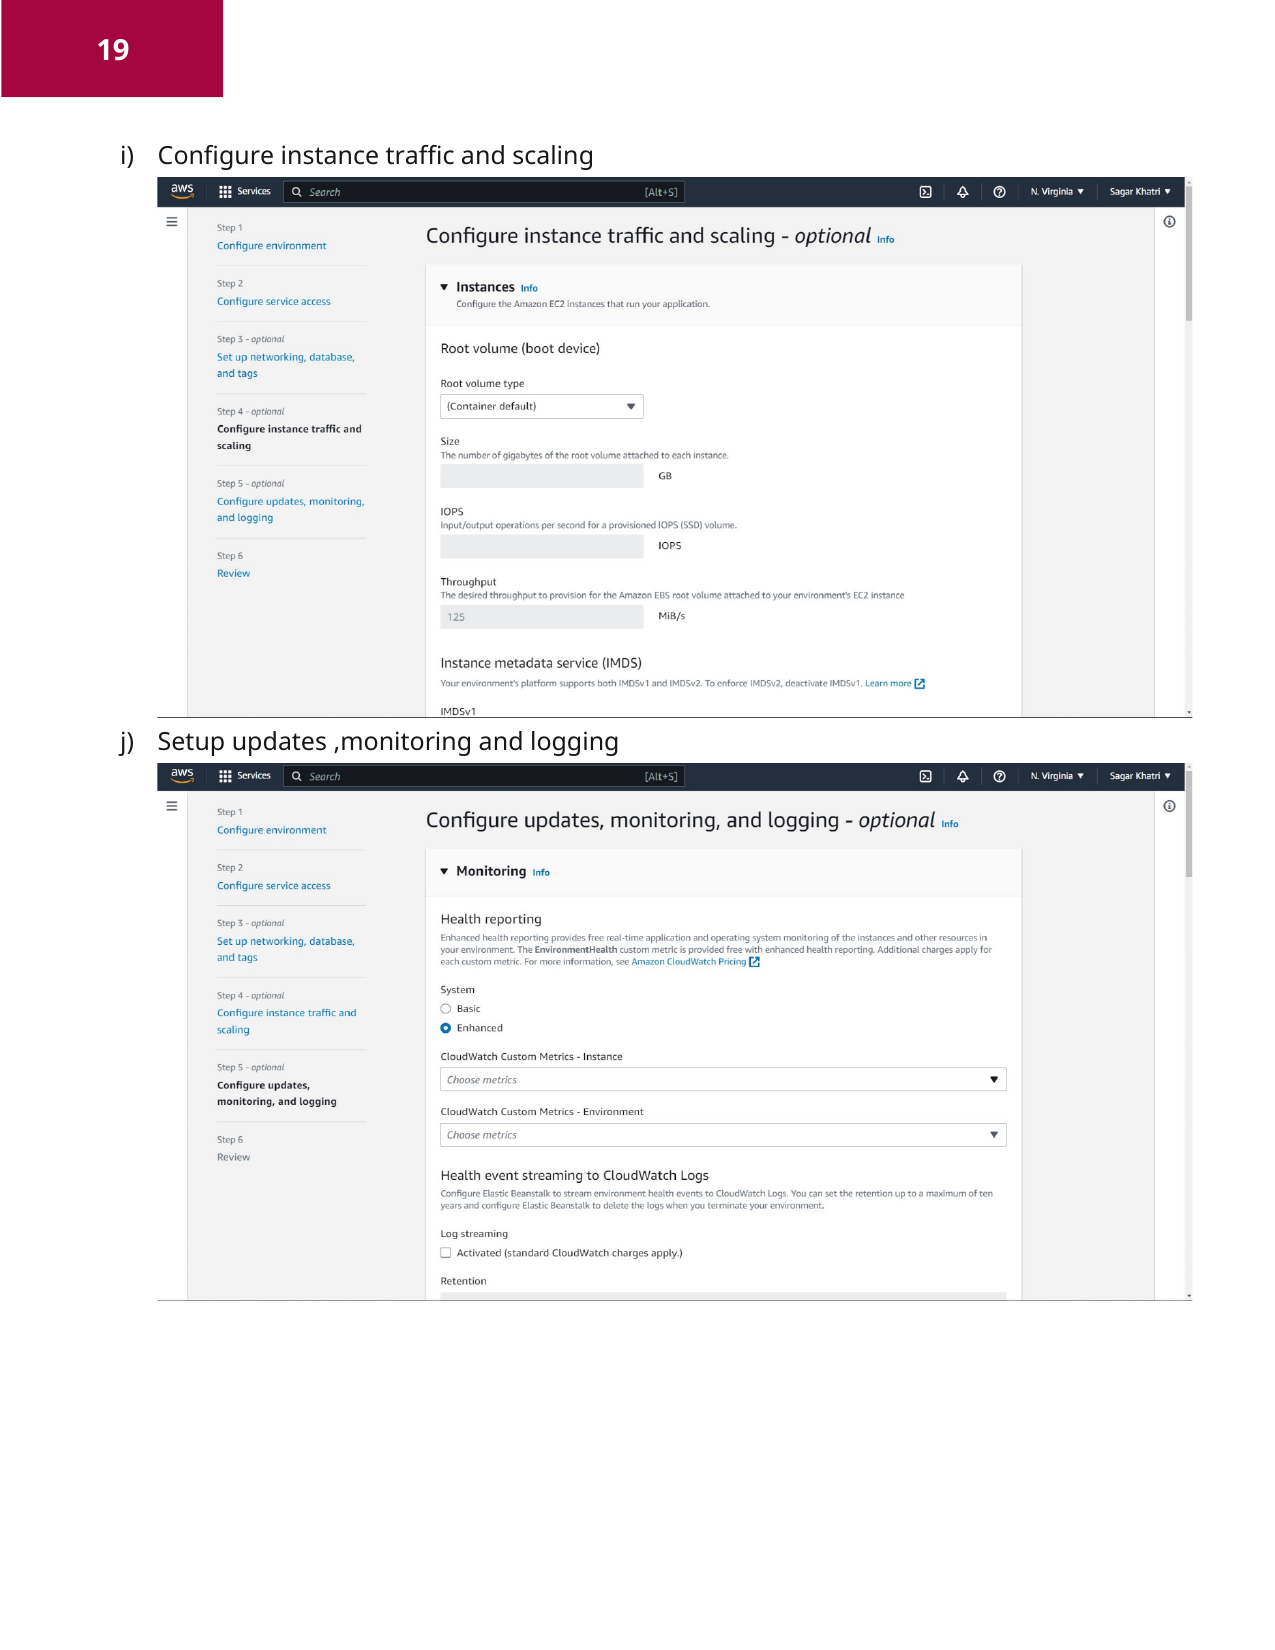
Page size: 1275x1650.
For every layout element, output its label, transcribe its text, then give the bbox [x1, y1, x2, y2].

picture [157, 763, 1193, 1301]
picture [157, 177, 1193, 718]
